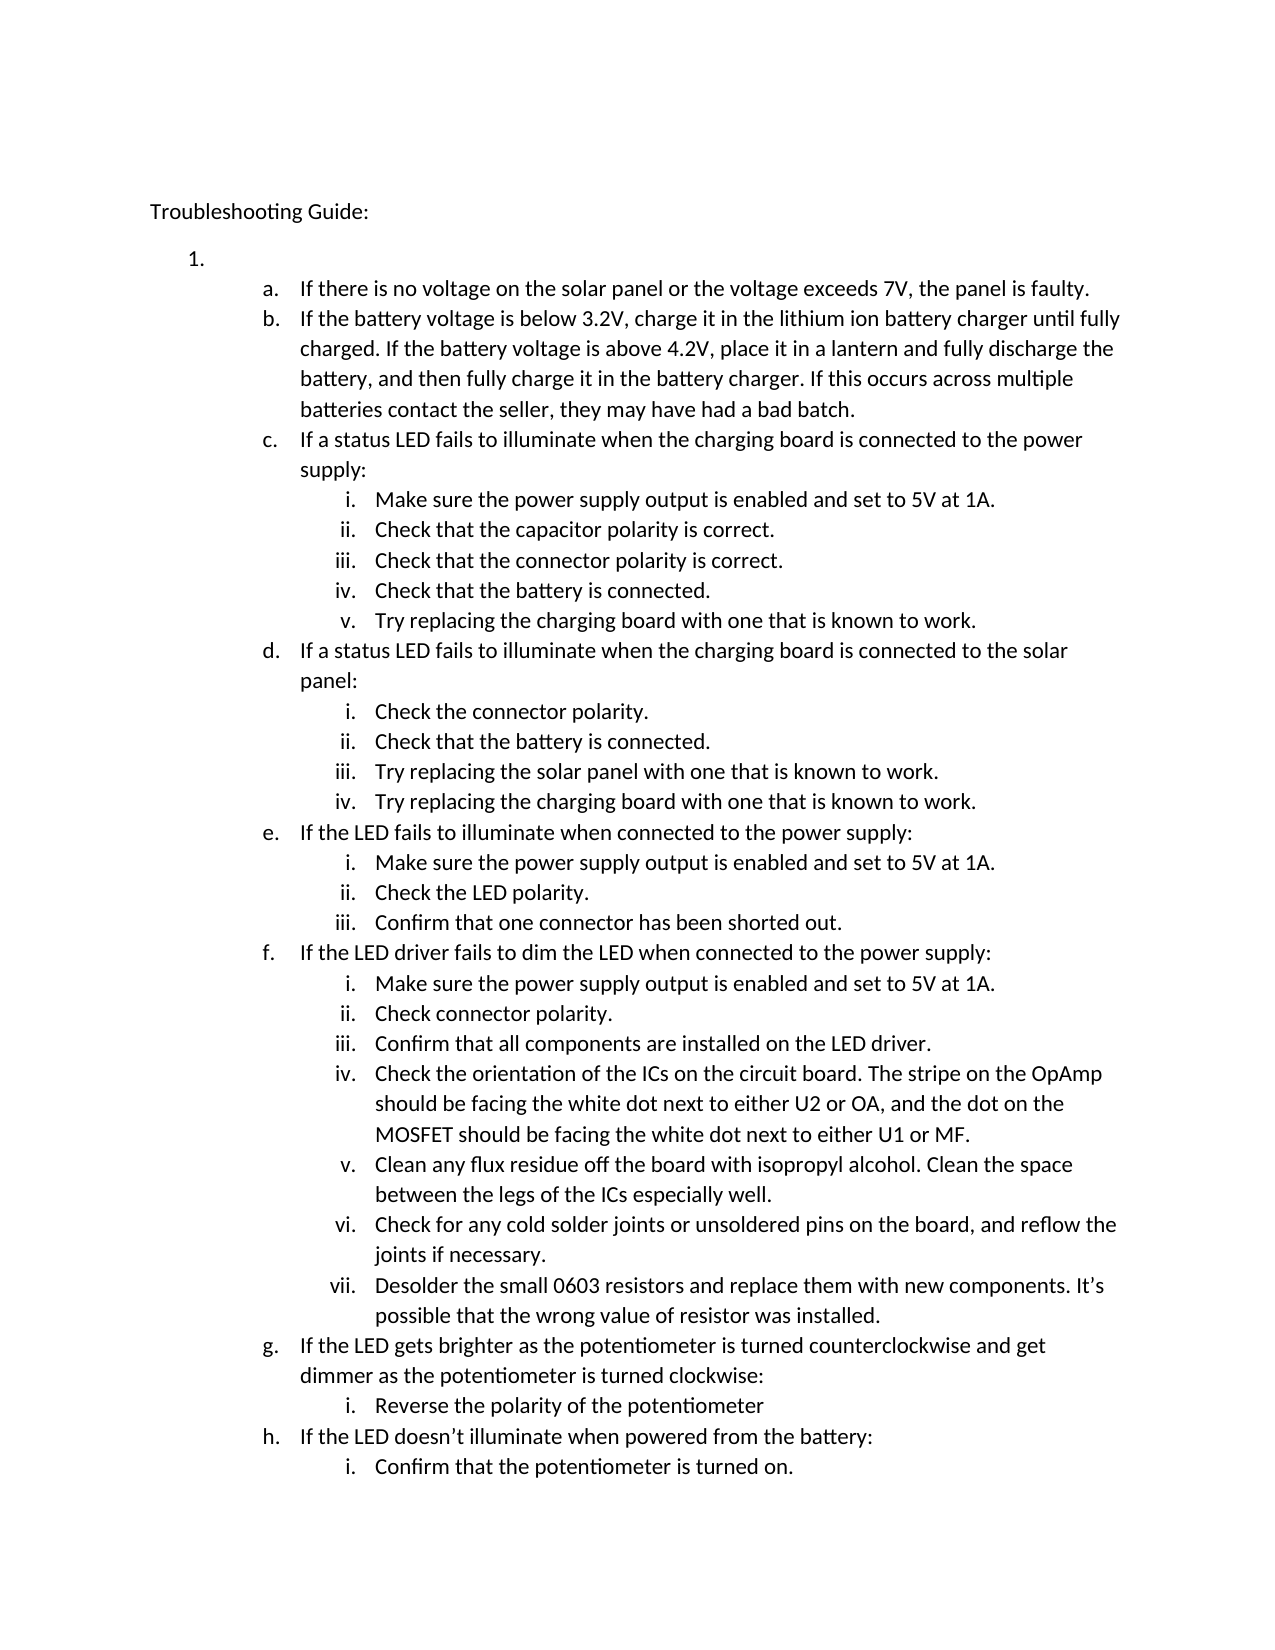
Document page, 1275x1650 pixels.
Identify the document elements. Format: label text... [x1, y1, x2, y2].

list Check the connector polarity. [356, 697, 1125, 725]
list Check that the connector polarity is correct. [356, 546, 1125, 574]
list Make sure the power supply output is enabled and set to 5V at 1A. [356, 969, 1125, 997]
text Troubleshooting Guide: [150, 197, 1125, 225]
list Check that the battery is connected. [356, 727, 1125, 755]
list Make sure the power supply output is enabled and set to 5V at 1A. [356, 848, 1125, 876]
list If the battery voltage is below 3.2V, charge it in the lithium ion battery charger until fully charged. If the battery voltage is above 4.2V, place it in a lantern and fully discharge the battery, and then fully charge it in the battery charger. If this occurs across multiple batteries contact the seller, they may have had a bad batch. [262, 304, 1125, 423]
list If the LED gets brighter as the potentiometer is turned counterclockwise and get dimmer as the potentiometer is turned clockwise: [262, 1331, 1125, 1389]
list Check that the capacitor polarity is correct. [356, 516, 1125, 544]
list Check that the battery is connected. [356, 576, 1125, 604]
list If the LED doesn’t illuminate when powered from the battery: [262, 1422, 1125, 1450]
list If a status LED fails to illuminate when the charging board is connected to the solar panel: [262, 636, 1125, 695]
list Make sure the power supply output is enabled and set to 5V at 1A. [356, 485, 1125, 513]
list Confirm that one connector has been shorted out. [356, 908, 1125, 936]
list Desolder the small 0603 resistors and replace them with new components. It’s possible that the wrong value of resistor was installed. [356, 1271, 1125, 1329]
list Try replacing the solar panel with one that is known to work. [356, 757, 1125, 785]
list Confirm that all components are installed on the LED driver. [356, 1029, 1125, 1057]
list If the LED fails to illuminate when connected to the power supply: [262, 818, 1125, 846]
list Check the orientation of the ICs on the circuit board. The stripe on the OpAmp should be facing the white dot next to either U2 or OA, and the dot on the MOSFET should be facing the white dot next to either U1 or MF. [356, 1059, 1125, 1148]
list If the LED driver fails to dim the LED when connected to the power supply: [262, 938, 1125, 967]
list Check the LED polarity. [356, 878, 1125, 906]
list Clean any flux residue off the board with isopropyl alcohol. Clean the space between the legs of the ICs especially well. [356, 1150, 1125, 1208]
list Reverse the polarity of the potentiometer [356, 1392, 1125, 1420]
list Try replacing the charging board with one that is known to work. [356, 787, 1125, 816]
list Check connector polarity. [356, 999, 1125, 1027]
list If there is no voltage on the solar panel or the voltage exceeds 7V, the panel is faulty. [262, 274, 1125, 302]
list If a status LED fails to illuminate when the charging board is connected to the power supply: [262, 425, 1125, 483]
list Check for any cold solder joints or unsoldered pins on the board, and reflow the joints if necessary. [356, 1210, 1125, 1269]
list Try replacing the charging board with one that is known to work. [356, 606, 1125, 634]
list Confirm that the potentiometer is turned on. [356, 1452, 1125, 1480]
